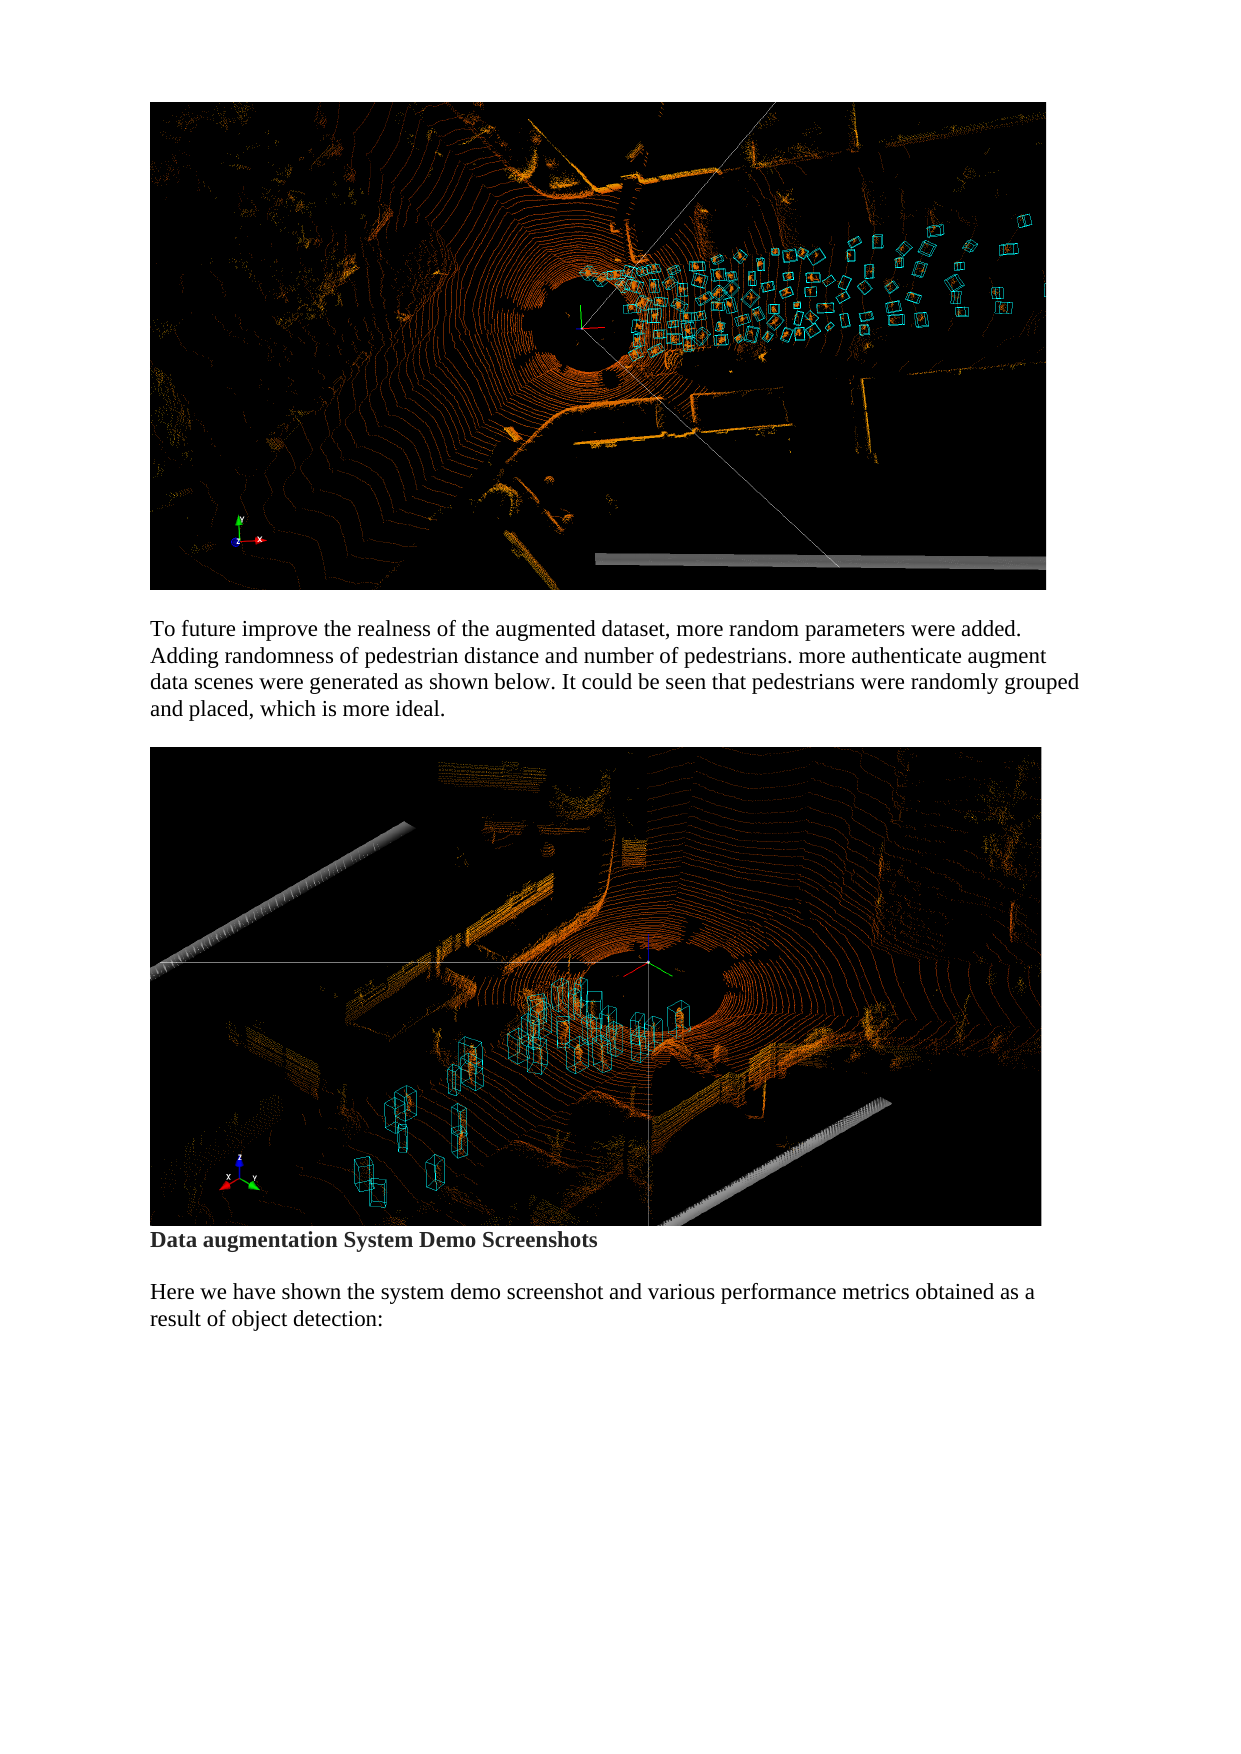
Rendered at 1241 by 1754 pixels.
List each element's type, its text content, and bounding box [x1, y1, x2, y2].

text Here we have shown the system demo screenshot and various performance metrics obtained as a result of object detection: [150, 1278, 1090, 1331]
text Data augmentation System Demo Screenshots [150, 1226, 1090, 1252]
picture [150, 102, 1047, 590]
text To future improve the realness of the augmented dataset, more random parameters were added. Adding randomness of pedestrian distance and number of pedestrians. more authenticate augment data scenes were generated as shown below. It could be seen that pedestrians were randomly grouped and placed, which is more ideal. [150, 616, 1090, 721]
picture [150, 747, 1042, 1226]
